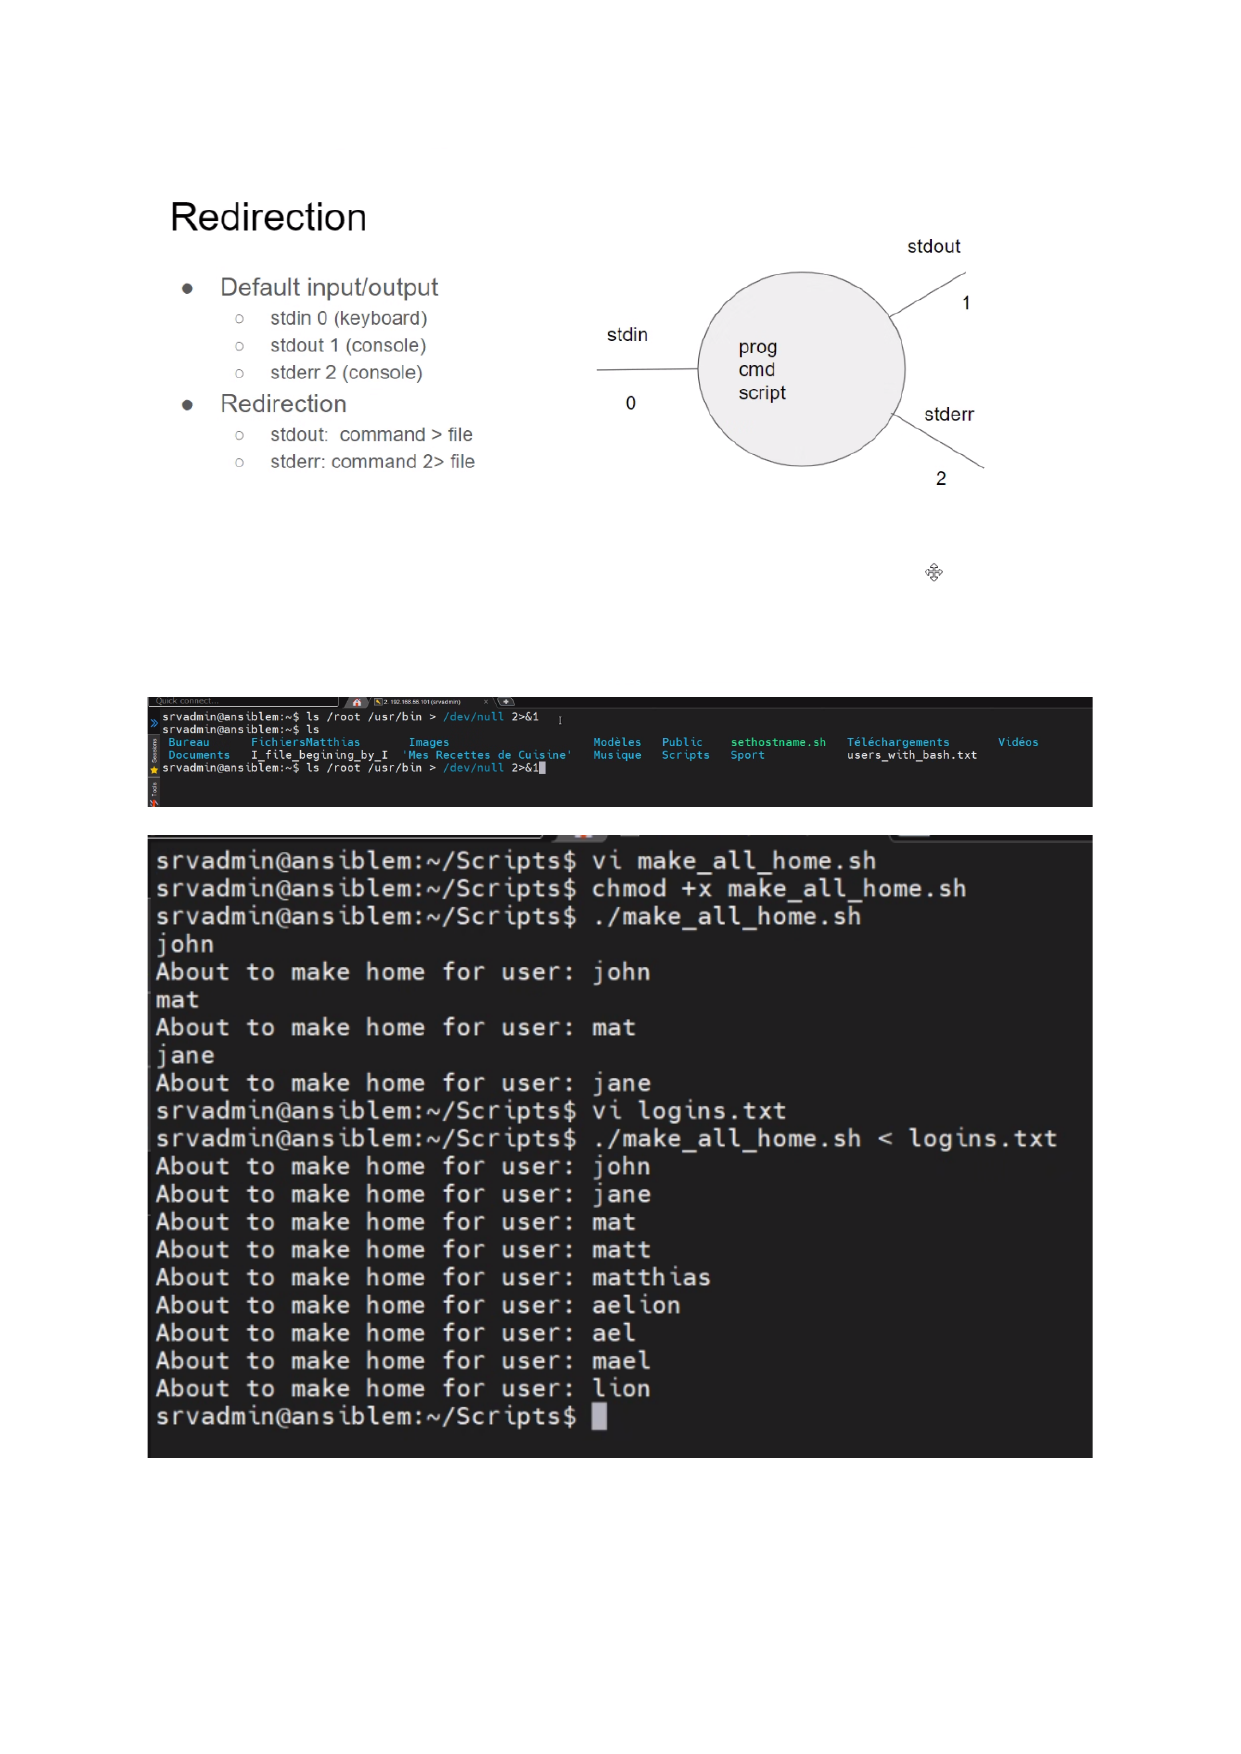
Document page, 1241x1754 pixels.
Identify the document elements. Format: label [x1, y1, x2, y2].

picture [147, 147, 1093, 807]
picture [147, 835, 1093, 1458]
